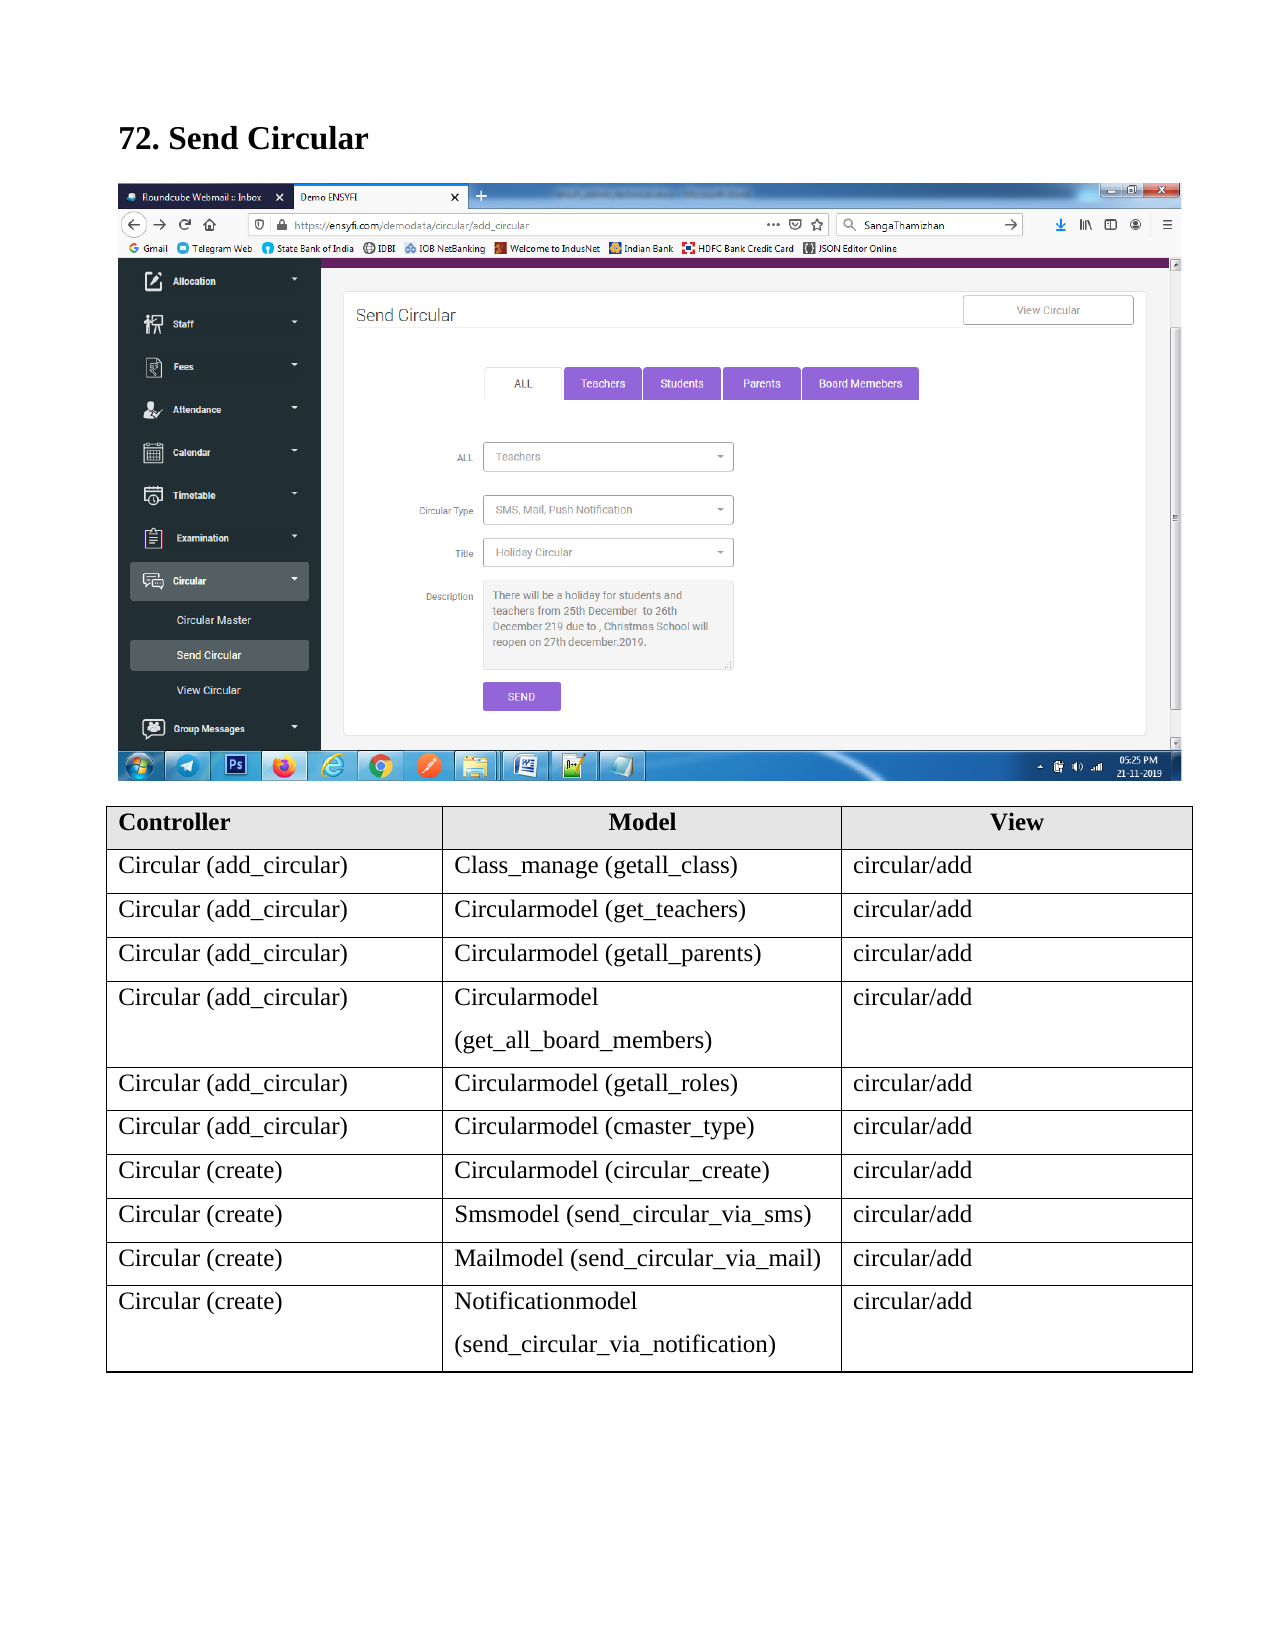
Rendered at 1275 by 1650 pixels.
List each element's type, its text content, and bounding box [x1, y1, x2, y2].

text 72. Send Circular [118, 118, 1181, 157]
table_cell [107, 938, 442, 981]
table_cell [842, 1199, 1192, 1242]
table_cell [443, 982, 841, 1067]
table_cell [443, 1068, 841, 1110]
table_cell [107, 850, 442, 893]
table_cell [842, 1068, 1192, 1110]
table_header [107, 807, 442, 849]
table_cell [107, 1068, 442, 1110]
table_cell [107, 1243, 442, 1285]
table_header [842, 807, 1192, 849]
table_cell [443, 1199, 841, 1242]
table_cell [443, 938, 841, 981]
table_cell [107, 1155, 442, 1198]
picture [118, 183, 1182, 781]
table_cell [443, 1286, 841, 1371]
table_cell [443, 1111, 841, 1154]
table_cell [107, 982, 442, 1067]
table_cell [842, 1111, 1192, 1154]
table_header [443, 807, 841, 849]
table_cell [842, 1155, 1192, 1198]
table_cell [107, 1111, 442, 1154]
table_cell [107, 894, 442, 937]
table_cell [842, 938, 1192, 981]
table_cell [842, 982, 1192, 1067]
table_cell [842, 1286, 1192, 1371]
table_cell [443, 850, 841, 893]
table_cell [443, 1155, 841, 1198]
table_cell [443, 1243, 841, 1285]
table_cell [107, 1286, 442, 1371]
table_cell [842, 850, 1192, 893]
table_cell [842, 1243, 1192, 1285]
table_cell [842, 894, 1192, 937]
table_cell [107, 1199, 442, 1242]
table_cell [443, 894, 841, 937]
